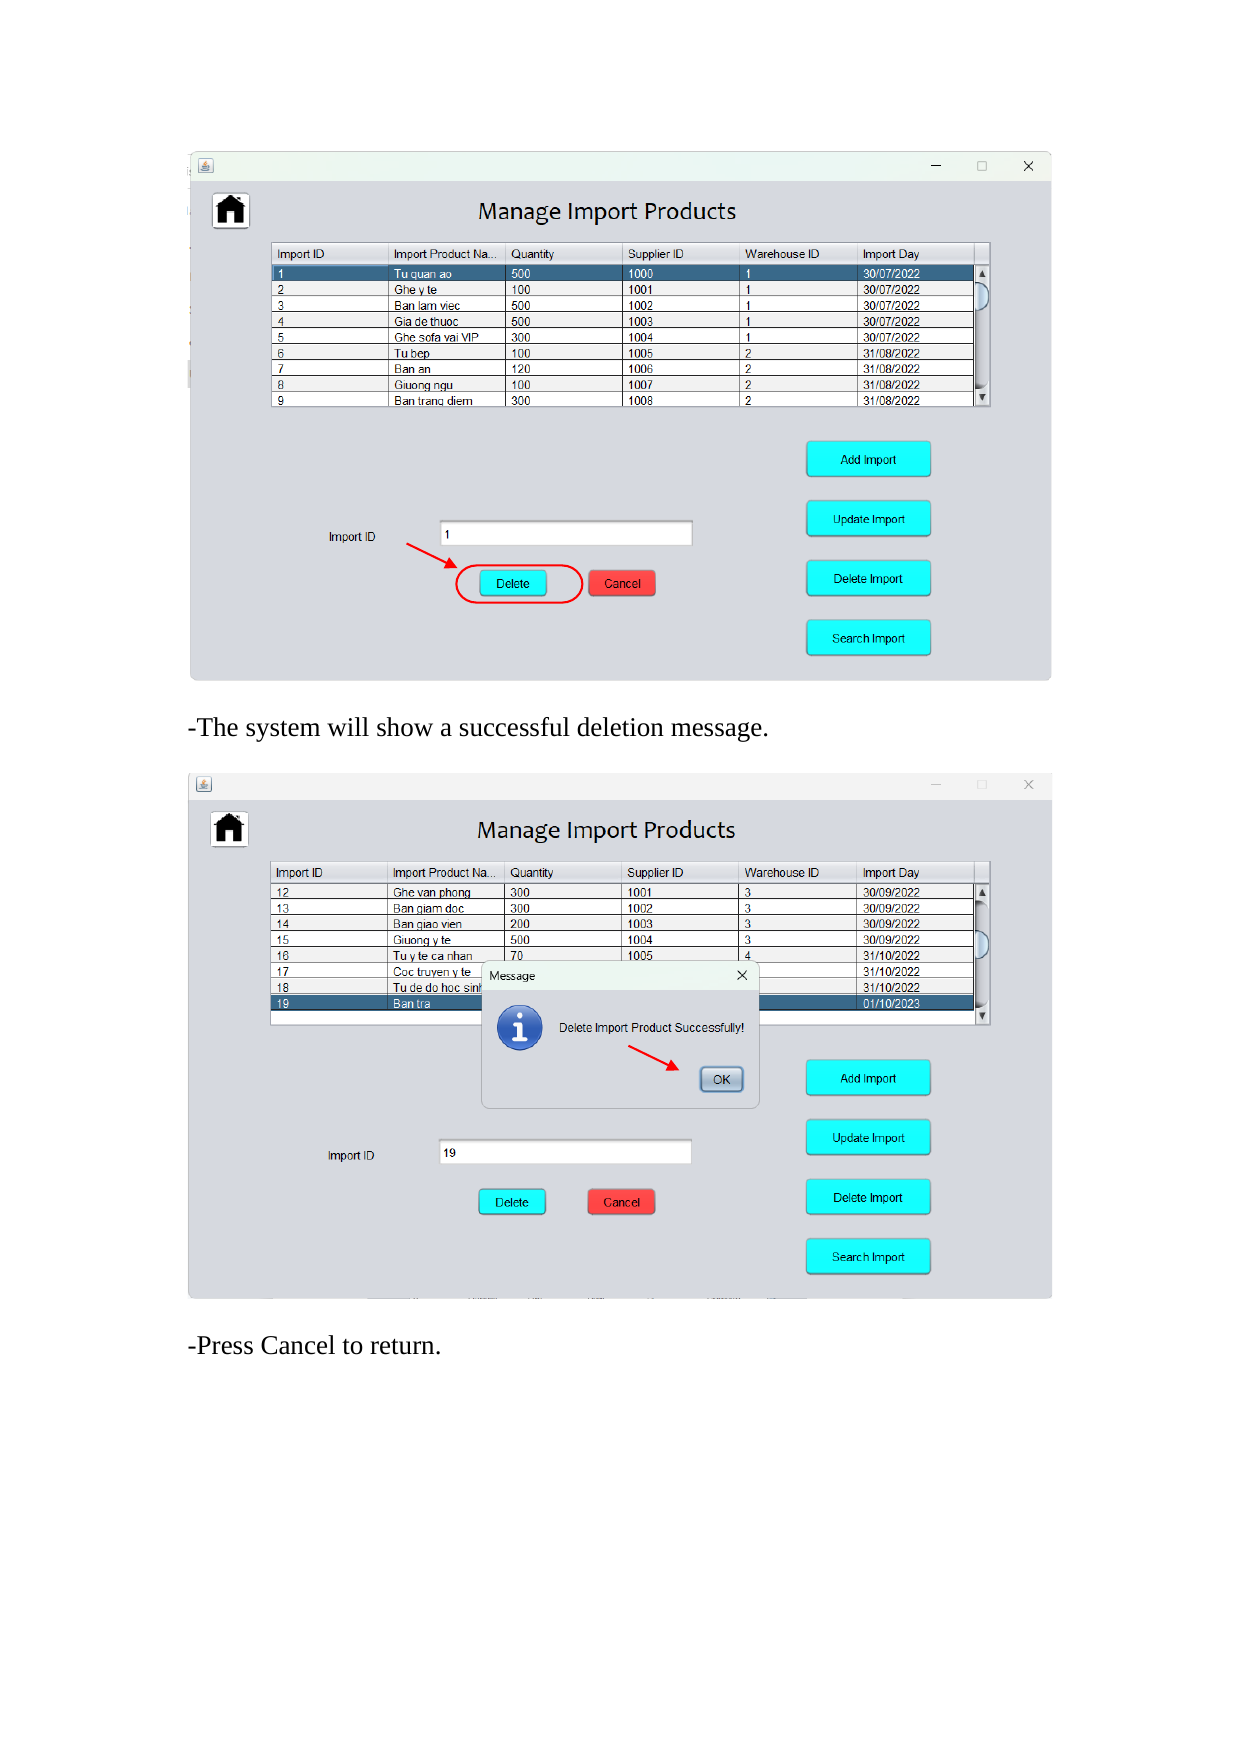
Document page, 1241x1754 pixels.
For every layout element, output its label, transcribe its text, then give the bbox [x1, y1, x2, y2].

picture [187, 150, 1052, 681]
text -The system will show a successful deletion message. [187, 711, 1053, 742]
picture [187, 773, 1053, 1299]
text -Press Cancel to return. [187, 1329, 1053, 1360]
